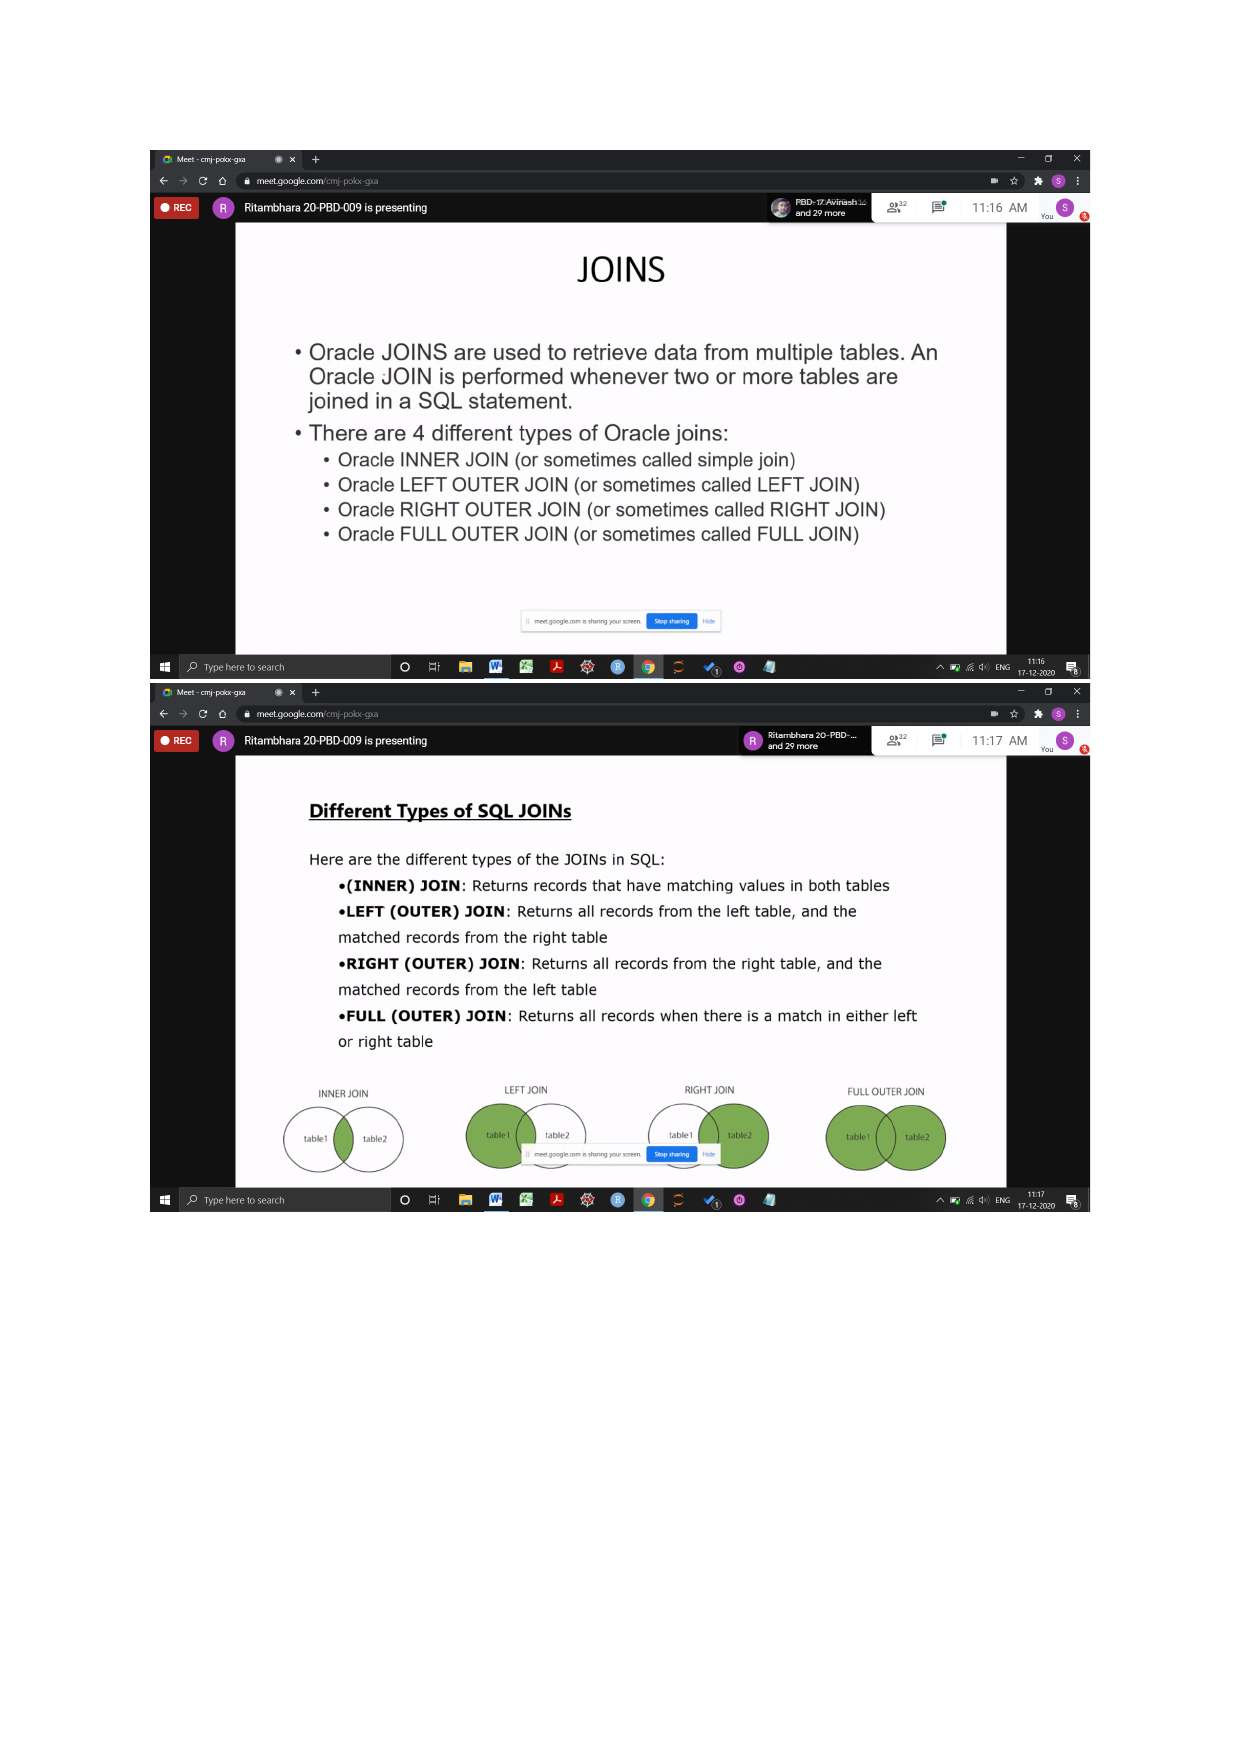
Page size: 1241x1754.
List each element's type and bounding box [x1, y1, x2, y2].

picture [150, 683, 1091, 1212]
picture [150, 150, 1091, 679]
